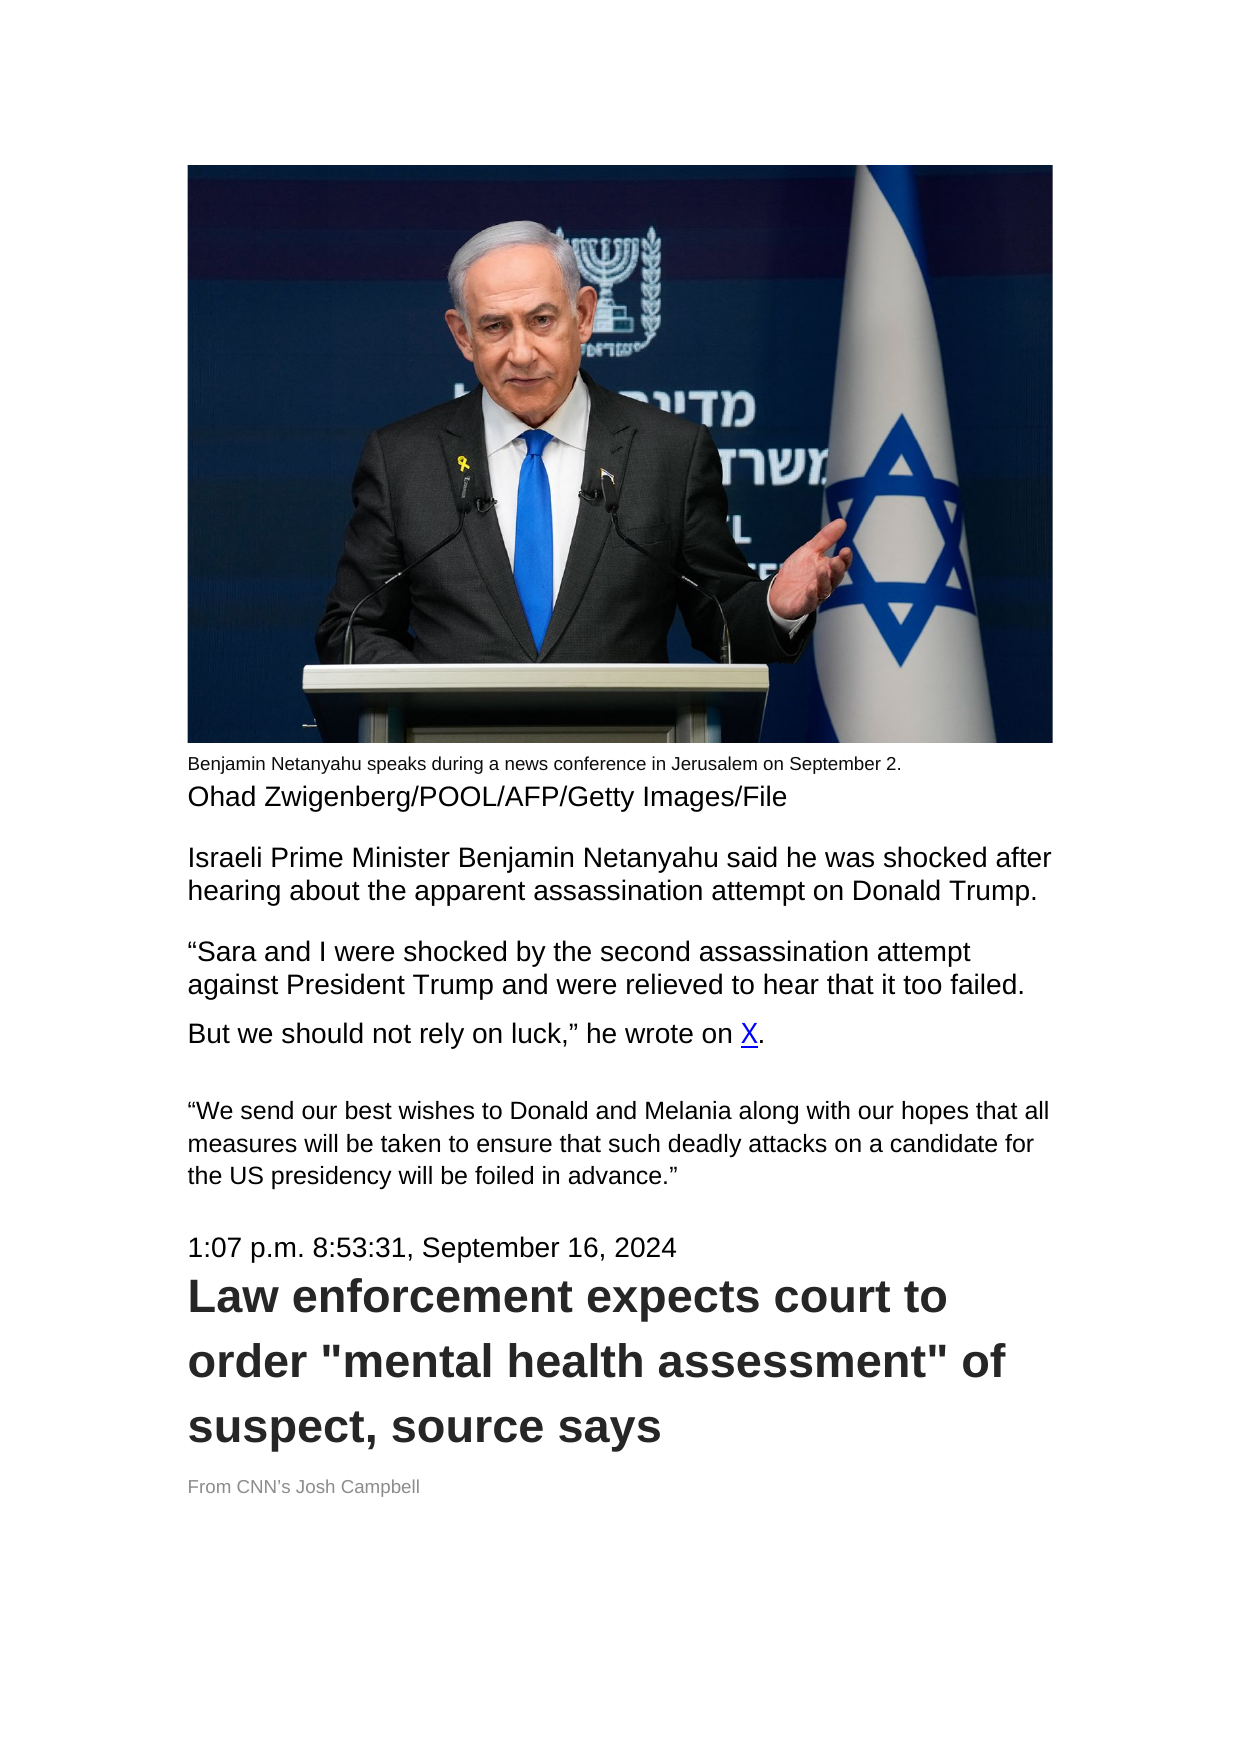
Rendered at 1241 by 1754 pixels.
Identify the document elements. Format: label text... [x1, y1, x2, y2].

text Israeli Prime Minister Benjamin Netanyahu said he was shocked after hearing about the apparent assassination attempt on Donald Trump. [187, 841, 1053, 906]
text Ohad Zwigenberg/POOL/AFP/Getty Images/File [187, 779, 1053, 812]
text 1:07 p.m. 8:53:31, September 16, 2024 [187, 1231, 1053, 1263]
text Benjamin Netanyahu speaks during a news conference in Jerusalem on September 2. [187, 747, 1053, 779]
text From CNN’s Josh Campbell [187, 1471, 1053, 1503]
text Law enforcement expects court to order "mental health assessment" of suspect, source says [187, 1263, 1053, 1458]
text “We send our best wishes to Donald and Melania along with our hopes that all measures will be taken to ensure that such deadly attacks on a candidate for the US presidency will be foiled in advance.” [187, 1094, 1053, 1192]
text “Sara and I were shocked by the second assassination attempt against President Trump and were relieved to hear that it too failed. But we should not rely on luck,” he wrote on X. [187, 935, 1053, 1065]
picture [187, 165, 1053, 743]
